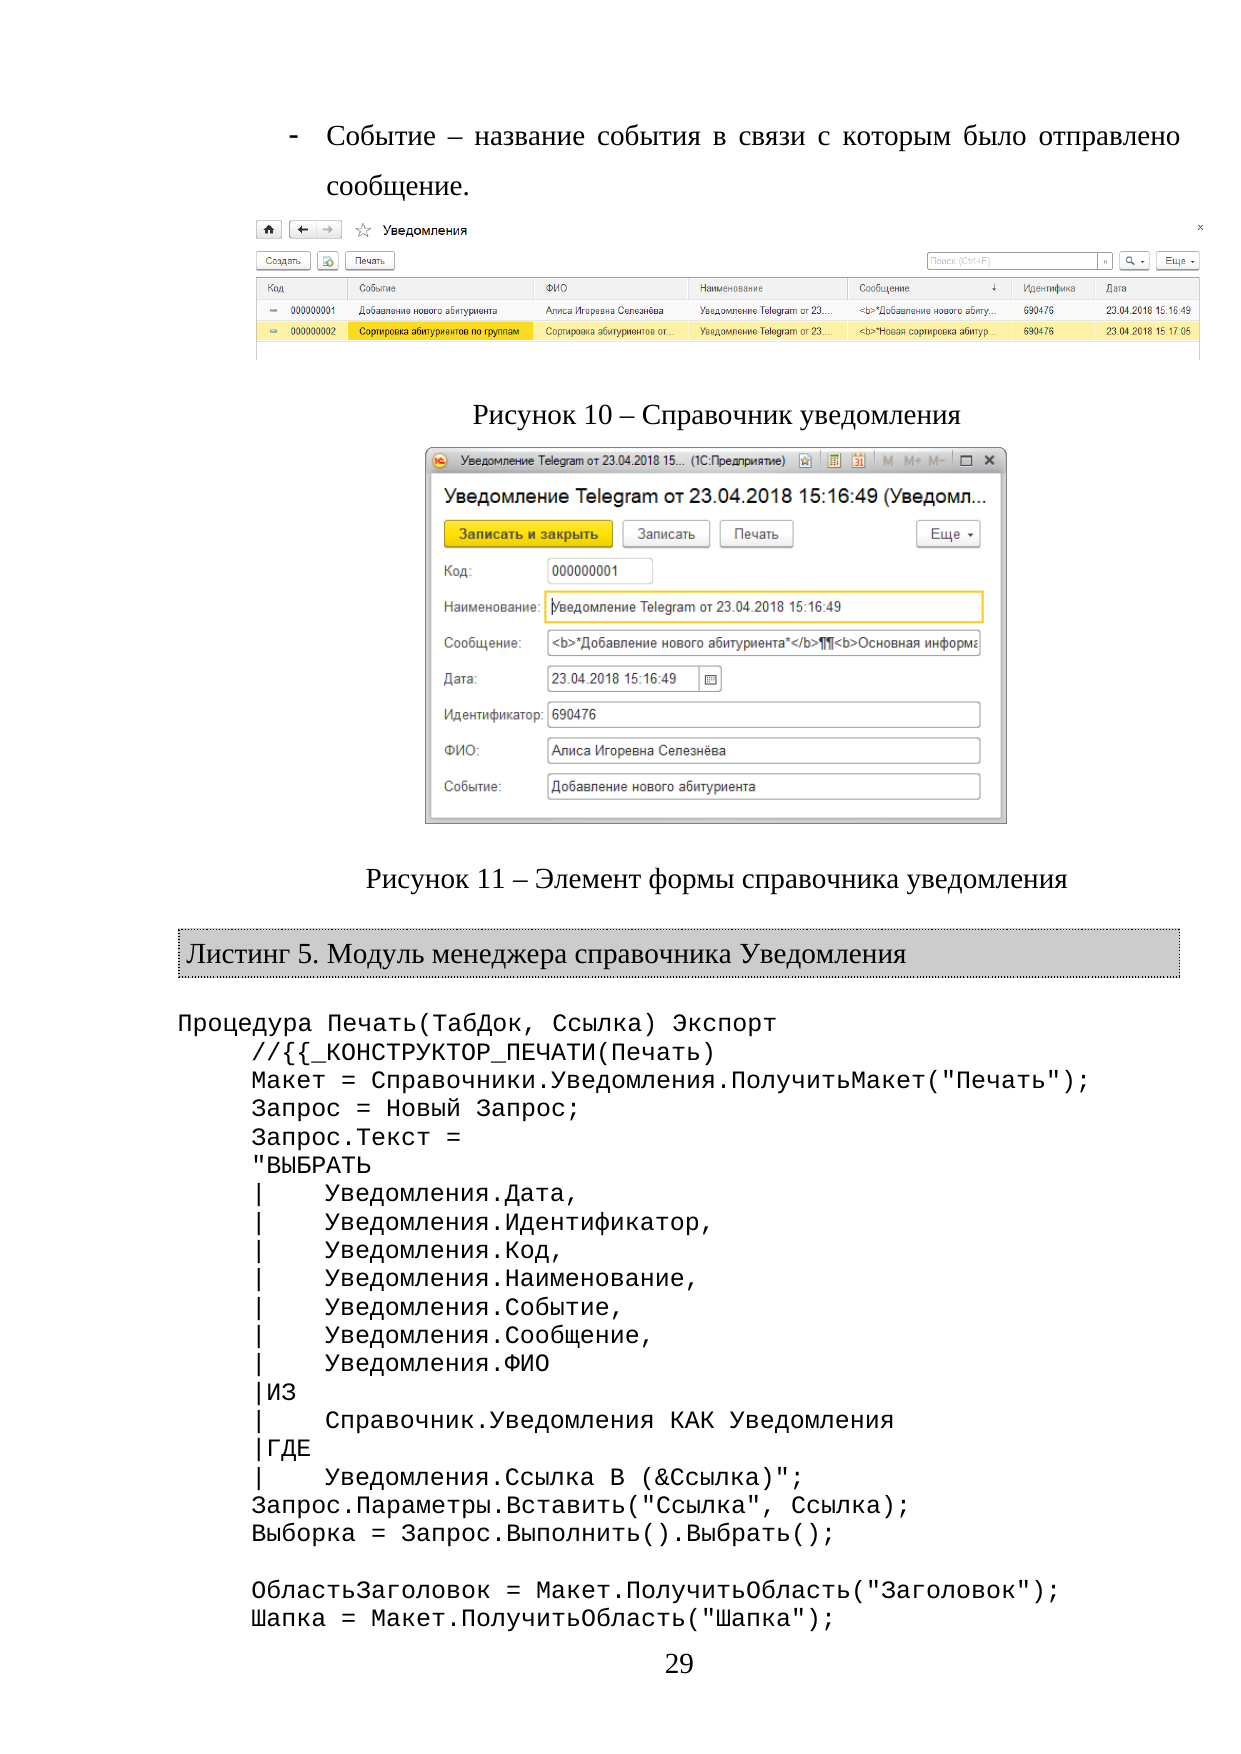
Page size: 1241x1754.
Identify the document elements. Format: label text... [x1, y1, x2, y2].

text Рисунок 10 – Справочник уведомления [252, 397, 1181, 431]
text Запрос.Текст = [177, 1124, 1181, 1153]
text Листинг 5. Модуль менеджера справочника Уведомления [178, 928, 1180, 978]
text Процедура Печать(ТабДок, Ссылка) Экспорт [177, 1011, 1181, 1039]
text | Уведомления.Идентификатор, [177, 1209, 1181, 1238]
text "ВЫБРАТЬ [177, 1153, 1181, 1181]
text | Справочник.Уведомления КАК Уведомления [177, 1408, 1181, 1436]
text | Уведомления.Сообщение, [177, 1323, 1181, 1351]
text Шапка = Макет.ПолучитьОбласть("Шапка"); [177, 1606, 1181, 1634]
text Запрос = Новый Запрос; [177, 1096, 1181, 1124]
text //{{_КОНСТРУКТОР_ПЕЧАТИ(Печать) [177, 1039, 1181, 1068]
picture [425, 447, 1007, 824]
text Рисунок 11 – Элемент формы справочника уведомления [252, 861, 1181, 895]
text | Уведомления.Событие, [177, 1294, 1181, 1323]
text ОбластьЗаголовок = Макет.ПолучитьОбласть("Заголовок"); [177, 1578, 1181, 1606]
text | Уведомления.Наименование, [177, 1266, 1181, 1294]
text | Уведомления.Ссылка В (&Ссылка)"; [177, 1464, 1181, 1493]
text |ИЗ [177, 1379, 1181, 1408]
text |ГДЕ [177, 1436, 1181, 1464]
text Макет = Справочники.Уведомления.ПолучитьМакет("Печать"); [177, 1068, 1181, 1096]
text Запрос.Параметры.Вставить("Ссылка", Ссылка); [177, 1493, 1181, 1521]
text | Уведомления.Дата, [177, 1181, 1181, 1209]
text Выборка = Запрос.Выполнить().Выбрать(); [177, 1521, 1181, 1549]
picture [251, 218, 1212, 360]
text | Уведомления.ФИО [177, 1351, 1181, 1379]
list Событие – название события в связи с которым было отправлено сообщение. [288, 118, 1181, 202]
text | Уведомления.Код, [177, 1238, 1181, 1266]
